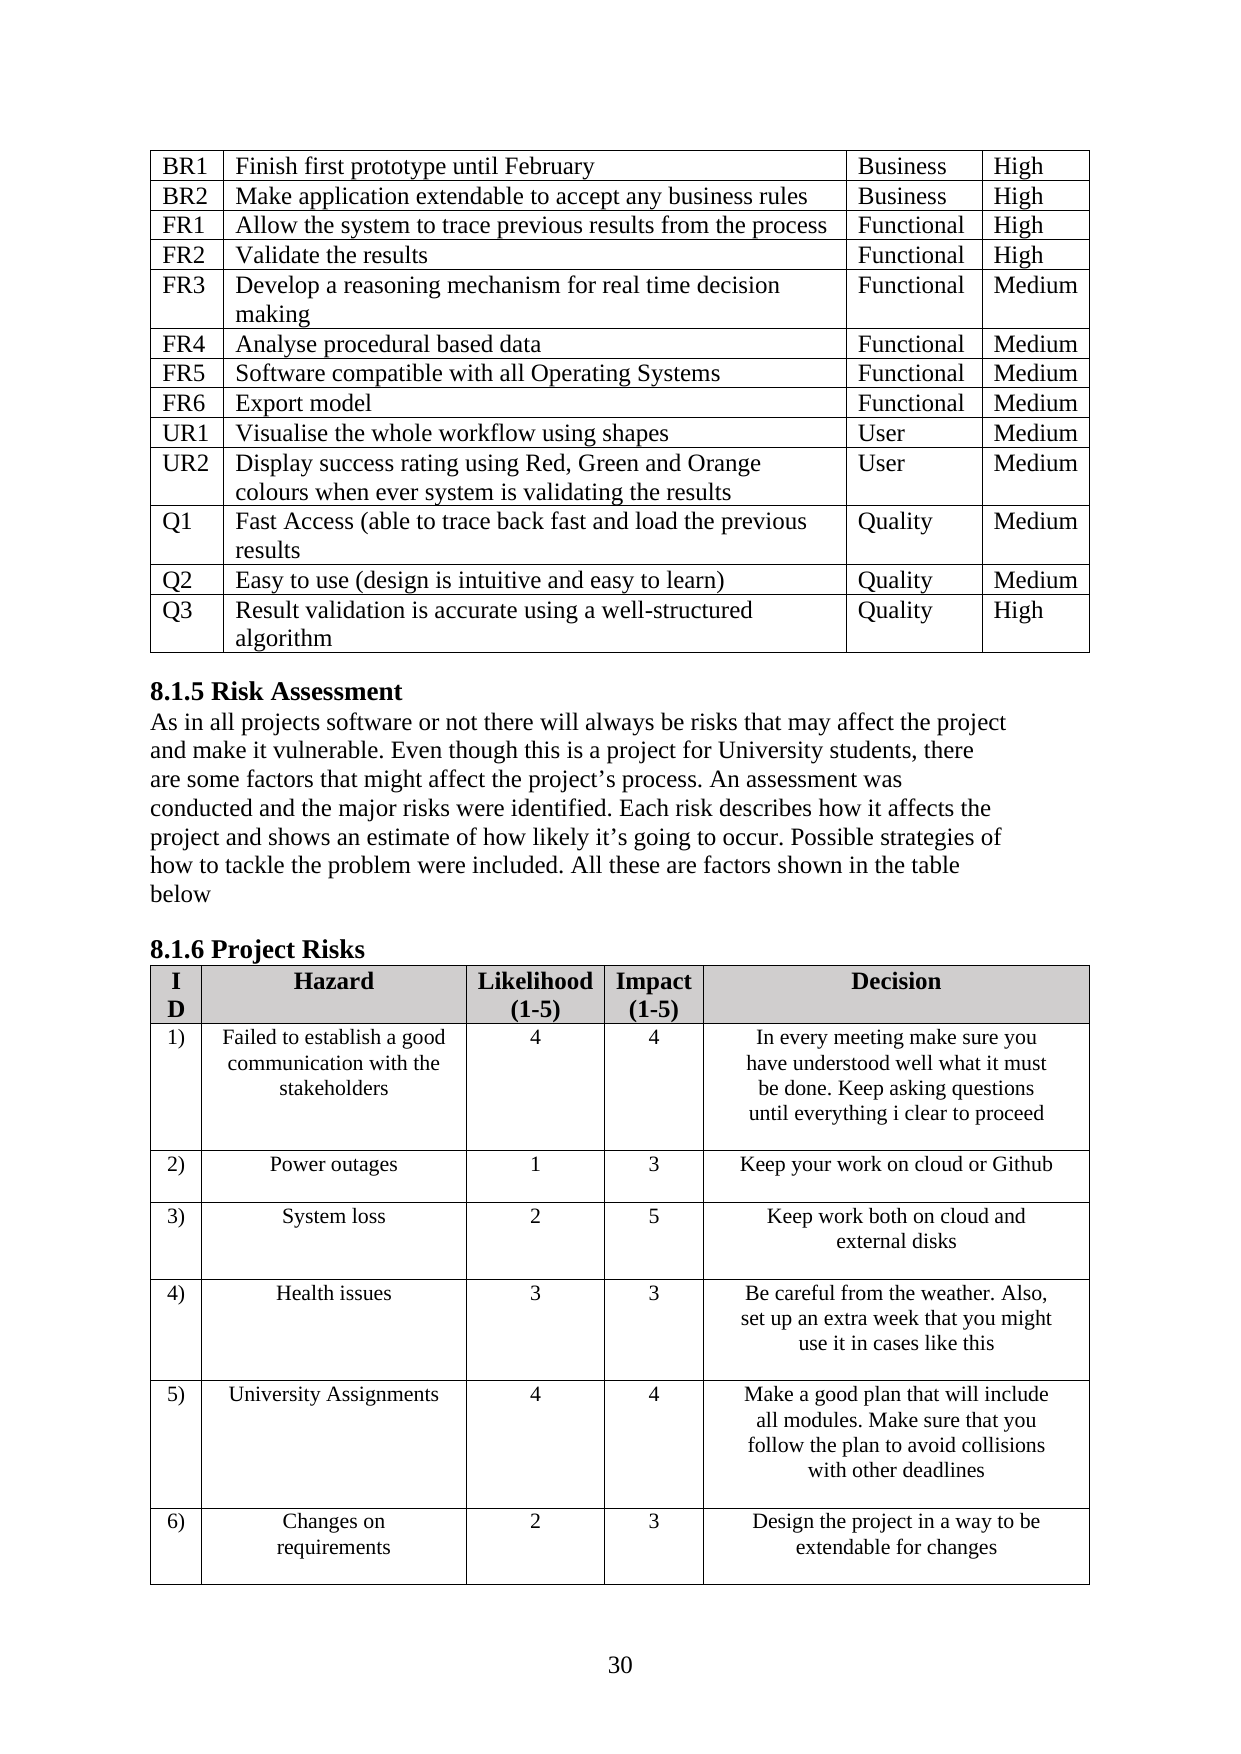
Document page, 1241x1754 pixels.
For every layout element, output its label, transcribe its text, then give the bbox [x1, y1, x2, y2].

table_cell Make application extendable to accept any business rules [224, 181, 846, 209]
table_cell FR1 [151, 211, 223, 239]
table_cell Functional [847, 211, 982, 239]
table_cell Analyse procedural based data [224, 329, 846, 357]
table_cell Quality [847, 565, 982, 594]
table_cell Functional [847, 240, 982, 269]
table_cell High [983, 211, 1089, 239]
table_header Hazard [202, 966, 466, 1023]
text conducted and the major risks were identified. Each risk describes how it affects the [150, 793, 1090, 822]
table_cell Business [847, 151, 982, 180]
table_cell 3 [605, 1280, 703, 1380]
table_cell 4) [151, 1280, 201, 1380]
table_cell Visualise the whole workflow using shapes [224, 418, 846, 447]
table_cell Quality [847, 506, 982, 564]
table_cell Changes on requirements [202, 1509, 466, 1584]
table_cell 4 [467, 1024, 604, 1150]
table_cell High [983, 181, 1089, 209]
table_cell Easy to use (design is intuitive and easy to learn) [224, 565, 846, 594]
text below [150, 879, 1090, 908]
subtitle 8.1.6 Project Risks [150, 934, 1090, 965]
table_cell Medium [983, 506, 1089, 564]
table_cell Keep your work on cloud or Github [704, 1151, 1089, 1202]
table_header ID [151, 966, 201, 1023]
table_cell Medium [983, 359, 1089, 387]
table_cell 5 [605, 1203, 703, 1278]
table_cell Software compatible with all Operating Systems [224, 359, 846, 387]
table_cell Functional [847, 270, 982, 328]
table_cell 2) [151, 1151, 201, 1202]
table_cell Medium [983, 565, 1089, 594]
table_cell Be careful from the weather. Also, set up an extra week that you might use it in cases like this [704, 1280, 1089, 1380]
text As in all projects software or not there will always be risks that may affect the project [150, 707, 1090, 735]
table_cell 4 [467, 1381, 604, 1507]
table_cell 4 [605, 1024, 703, 1150]
table_cell Functional [847, 388, 982, 417]
text and make it vulnerable. Even though this is a project for University students, there [150, 735, 1090, 764]
table_cell BR1 [151, 151, 223, 180]
table_cell Medium [983, 270, 1089, 328]
table_header Likelihood (1-5) [467, 966, 604, 1023]
table_cell Make a good plan that will include all modules. Make sure that you follow the plan to avoid collisions with other deadlines [704, 1381, 1089, 1507]
table_cell 6) [151, 1509, 201, 1584]
table_cell Q3 [151, 595, 223, 652]
table_cell User [847, 448, 982, 505]
table_cell Validate the results [224, 240, 846, 269]
table_cell Q2 [151, 565, 223, 594]
text project and shows an estimate of how likely it’s going to occur. Possible strategies of [150, 822, 1090, 850]
table_cell 1 [467, 1151, 604, 1202]
text are some factors that might affect the project’s process. An assessment was [150, 764, 1090, 793]
table_cell Develop a reasoning mechanism for real time decision making [224, 270, 846, 328]
table_cell Medium [983, 418, 1089, 447]
table_cell Keep work both on cloud and external disks [704, 1203, 1089, 1278]
table_cell High [983, 151, 1089, 180]
table_cell University Assignments [202, 1381, 466, 1507]
table_cell Functional [847, 359, 982, 387]
table_cell UR1 [151, 418, 223, 447]
table_cell 5) [151, 1381, 201, 1507]
table_cell Allow the system to trace previous results from the process [224, 211, 846, 239]
table_cell Business [847, 181, 982, 209]
table_cell Medium [983, 388, 1089, 417]
table_cell 1) [151, 1024, 201, 1150]
table_cell High [983, 240, 1089, 269]
table_cell System loss [202, 1203, 466, 1278]
table_cell User [847, 418, 982, 447]
table_header Impact (1-5) [605, 966, 703, 1023]
table_cell 3 [605, 1151, 703, 1202]
table_cell Q1 [151, 506, 223, 564]
table_cell 2 [467, 1509, 604, 1584]
table_cell Failed to establish a good communication with the stakeholders [202, 1024, 466, 1150]
table_cell Result validation is accurate using a well-structured algorithm [224, 595, 846, 652]
table_cell Medium [983, 329, 1089, 357]
table_cell 3 [605, 1509, 703, 1584]
text how to tackle the problem were included. All these are factors shown in the table [150, 850, 1090, 879]
table_header Decision [704, 966, 1089, 1023]
table_cell FR5 [151, 359, 223, 387]
table_cell In every meeting make sure you have understood well what it must be done. Keep asking questions until everything i clear to proceed [704, 1024, 1089, 1150]
table_cell FR3 [151, 270, 223, 328]
table_cell FR2 [151, 240, 223, 269]
table_cell Health issues [202, 1280, 466, 1380]
table_cell Medium [983, 448, 1089, 505]
table_cell 4 [605, 1381, 703, 1507]
table_cell UR2 [151, 448, 223, 505]
table_cell 3 [467, 1280, 604, 1380]
table_cell FR4 [151, 329, 223, 357]
table_cell Power outages [202, 1151, 466, 1202]
table_cell High [983, 595, 1089, 652]
table_cell 2 [467, 1203, 604, 1278]
table_cell Display success rating using Red, Green and Orange colours when ever system is validating the results [224, 448, 846, 505]
table_cell Export model [224, 388, 846, 417]
table_cell Quality [847, 595, 982, 652]
table_cell 3) [151, 1203, 201, 1278]
table_cell Finish first prototype until February [224, 151, 846, 180]
table_cell BR2 [151, 181, 223, 209]
table_cell FR6 [151, 388, 223, 417]
table_cell Fast Access (able to trace back fast and load the previous results [224, 506, 846, 564]
subtitle 8.1.5 Risk Assessment [150, 676, 1090, 707]
table_cell Functional [847, 329, 982, 357]
table_cell Design the project in a way to be extendable for changes [704, 1509, 1089, 1584]
